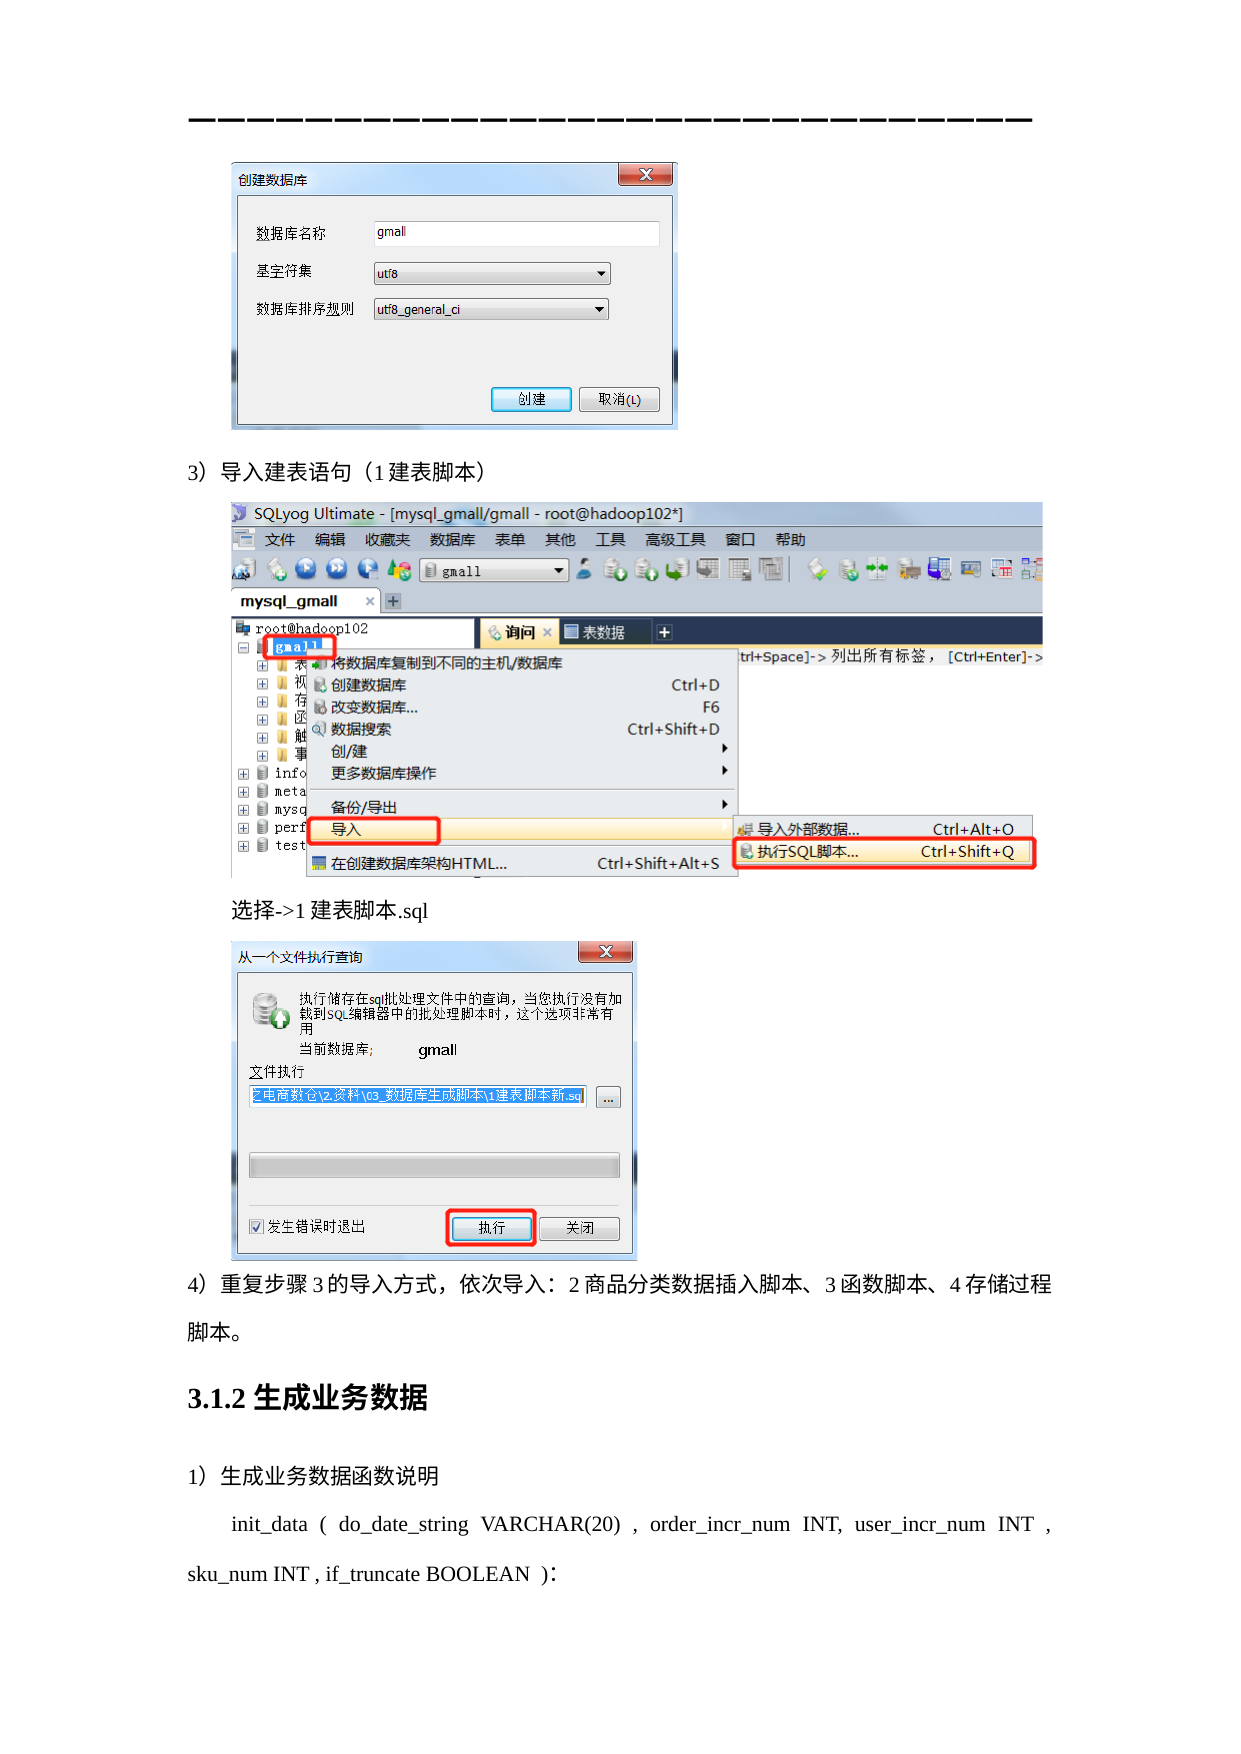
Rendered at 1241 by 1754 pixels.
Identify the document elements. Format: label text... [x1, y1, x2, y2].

subtitle 3.1.2 生成业务数据 [187, 1363, 1053, 1428]
picture [231, 502, 1043, 878]
text 4）重复步骤3的导入方式，依次导入：2商品分类数据插入脚本、3函数脚本、4存储过程脚本。 [187, 1266, 1053, 1347]
picture [231, 941, 638, 1261]
text 3）导入建表语句（1建表脚本） [187, 454, 1053, 487]
text 1）生成业务数据函数说明 [187, 1459, 1053, 1491]
picture [231, 162, 678, 430]
text init_data ( do_date_string VARCHAR(20) , order_incr_num INT, user_incr_num INT , sku_num INT , if_truncate BOOLEAN )： [187, 1507, 1053, 1588]
text 选择->1建表脚本.sql [187, 893, 1053, 925]
